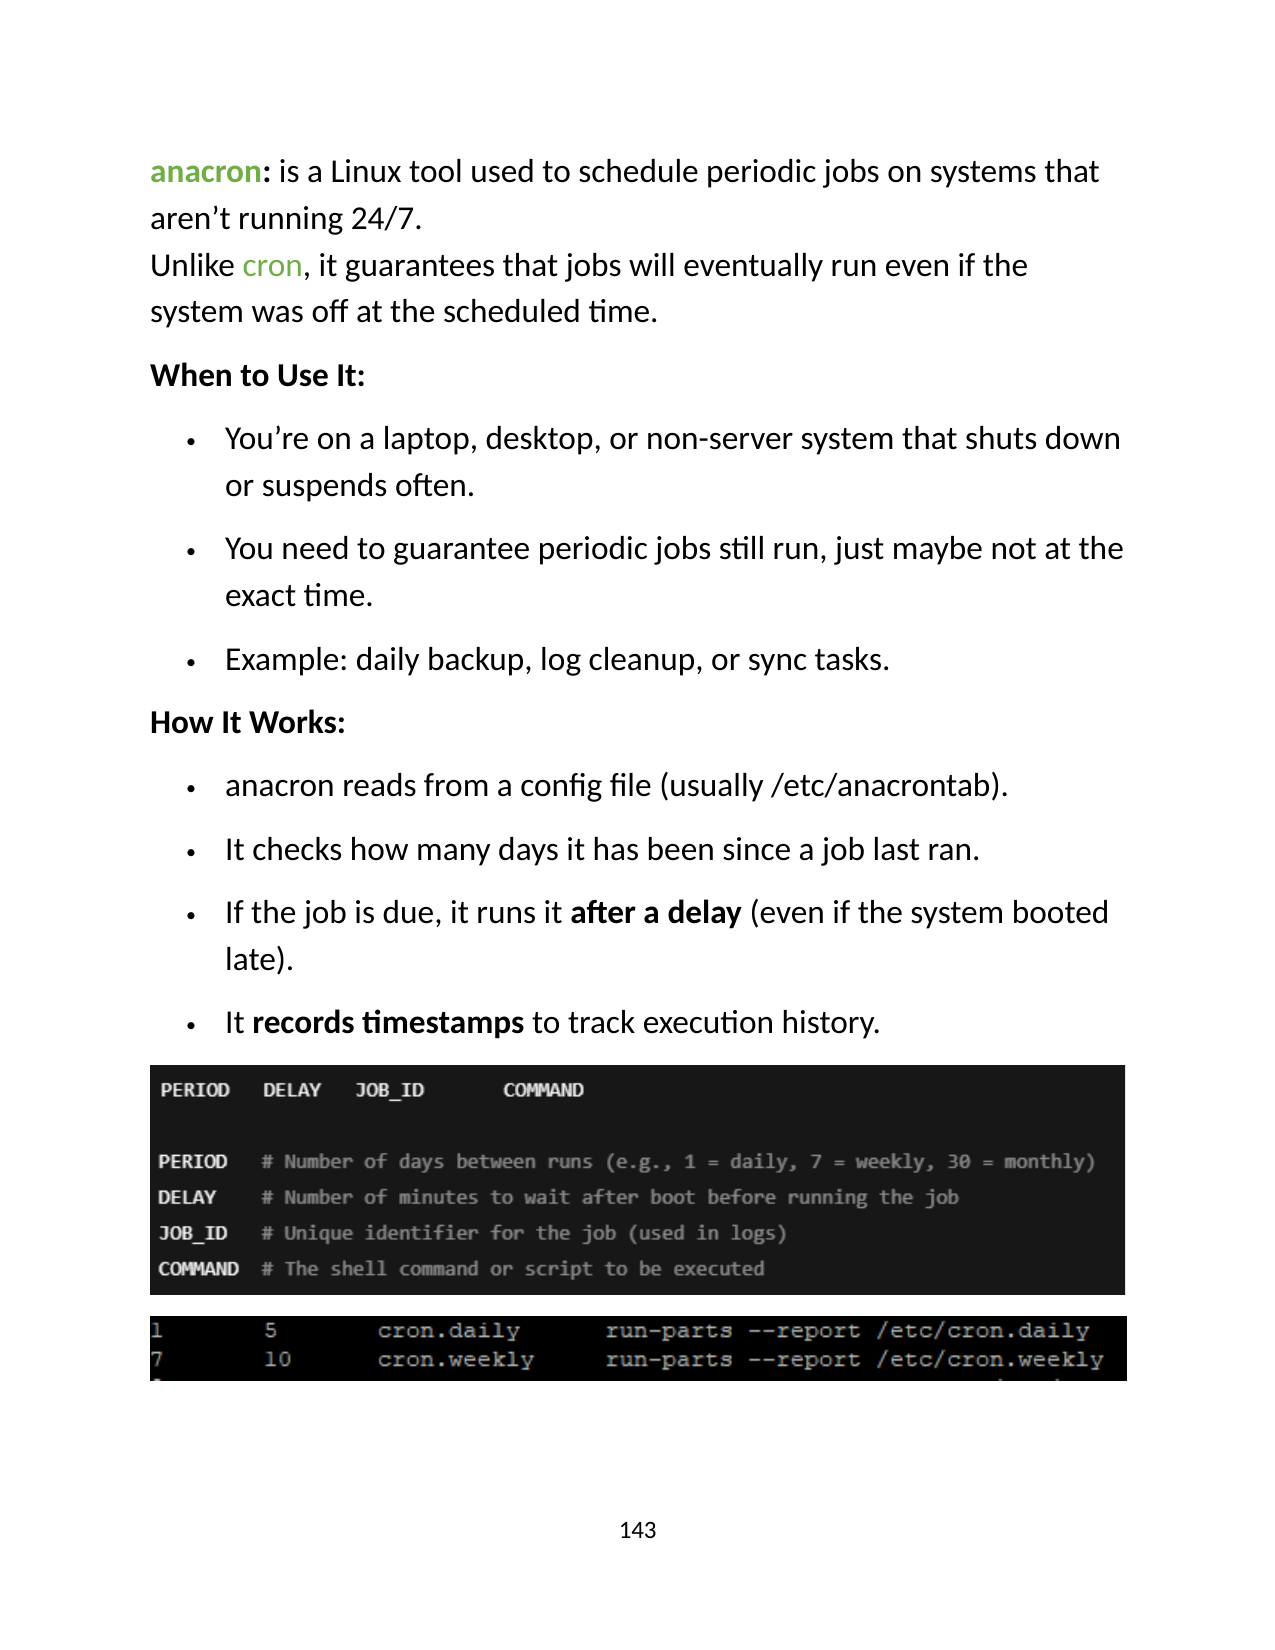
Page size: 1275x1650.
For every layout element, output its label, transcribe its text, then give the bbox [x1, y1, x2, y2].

list Example: daily backup, log cleanup, or sync tasks. [187, 638, 1125, 678]
list You need to guarantee periodic jobs still run, just maybe not at the exact time. [187, 527, 1125, 615]
text anacron: is a Linux tool used to schedule periodic jobs on systems that aren’t running 24/7. Unlike cron, it guarantees that jobs will eventually run even if the system was off at the scheduled time. [150, 150, 1125, 331]
picture [150, 1316, 1127, 1381]
text How It Works: [150, 701, 1125, 742]
list It checks how many days it has been since a job last ran. [187, 828, 1125, 869]
list It records timestamps to track execution history. [187, 1002, 1125, 1042]
list anacron reads from a config file (usually /etc/anacrontab). [187, 764, 1125, 805]
text When to Use It: [150, 354, 1125, 394]
picture [150, 1065, 1125, 1295]
list If the job is due, it runs it after a delay (even if the system booted late). [187, 891, 1125, 979]
list You’re on a laptop, desktop, or non-server system that shuts down or suspends often. [187, 417, 1125, 505]
